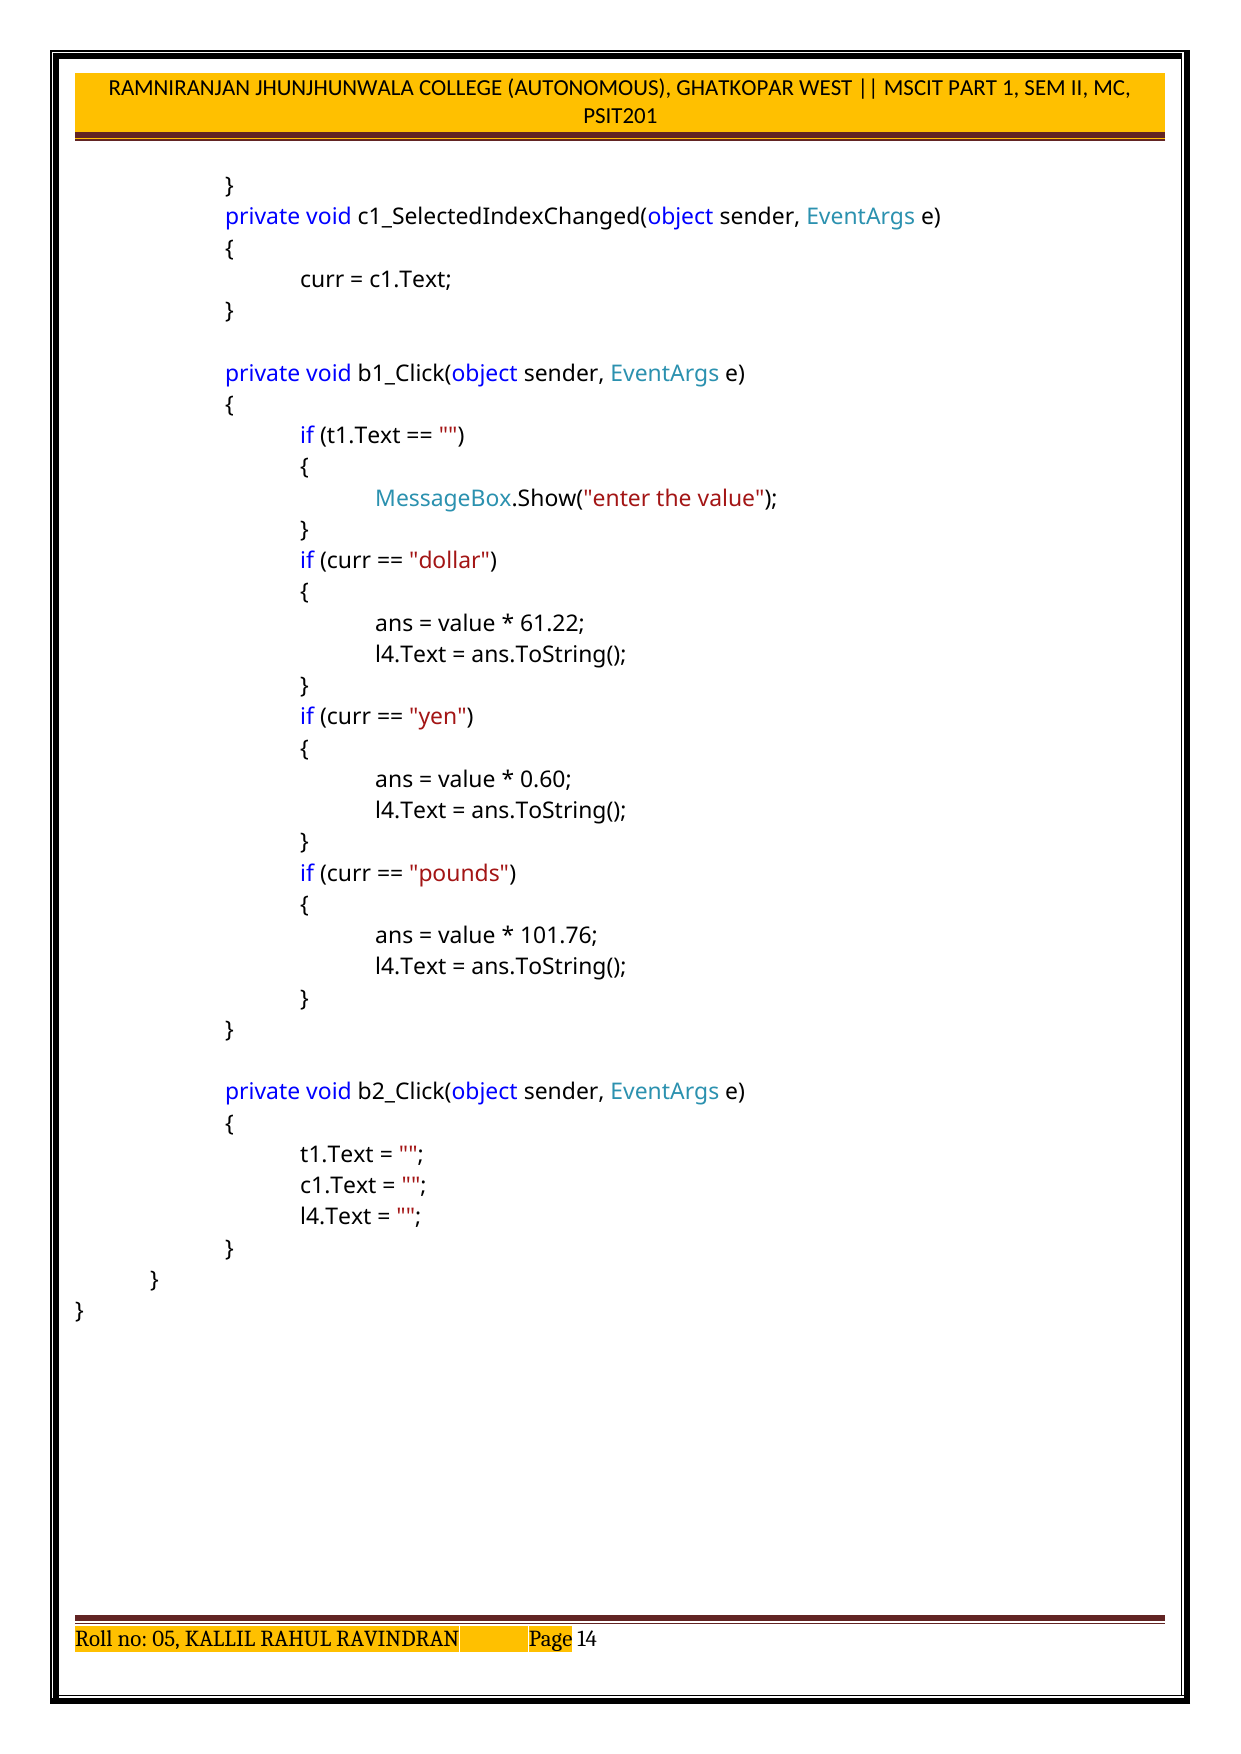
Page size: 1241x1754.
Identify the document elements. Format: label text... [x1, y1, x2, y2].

text ans = value * 0.60; [300, 763, 1165, 794]
text l4.Text = ""; [225, 1200, 1165, 1231]
text t1.Text = ""; [225, 1138, 1165, 1169]
text { [225, 1106, 1165, 1138]
text { [225, 231, 1165, 263]
text } [300, 981, 1165, 1013]
text private void c1_SelectedIndexChanged(object sender, EventArgs e) [225, 200, 1165, 231]
text private void b1_Click(object sender, EventArgs e) [225, 356, 1165, 388]
text c1.Text = ""; [225, 1169, 1165, 1200]
text l4.Text = ans.ToString(); [300, 794, 1165, 825]
text if (curr == "dollar") [300, 544, 1165, 575]
text { [300, 450, 1165, 481]
text l4.Text = ans.ToString(); [300, 950, 1165, 981]
text } [75, 1263, 1165, 1294]
text ans = value * 101.76; [300, 919, 1165, 950]
text { [300, 575, 1165, 606]
text } [300, 669, 1165, 700]
text if (curr == "pounds") [300, 856, 1165, 888]
text } [225, 294, 1165, 325]
text private void b2_Click(object sender, EventArgs e) [225, 1075, 1165, 1106]
text if (t1.Text == "") [300, 419, 1165, 450]
text } [150, 1013, 1165, 1044]
text } [300, 825, 1165, 856]
text } [225, 513, 1165, 544]
text { [300, 731, 1165, 763]
text { [300, 888, 1165, 919]
text ans = value * 61.22; [300, 606, 1165, 638]
text } [225, 1231, 1165, 1263]
text } [75, 1294, 1165, 1325]
text } [225, 169, 1165, 200]
text curr = c1.Text; [225, 263, 1165, 294]
text if (curr == "yen") [300, 700, 1165, 731]
text { [225, 388, 1165, 419]
text MessageBox.Show("enter the value"); [300, 481, 1165, 513]
text l4.Text = ans.ToString(); [300, 638, 1165, 669]
